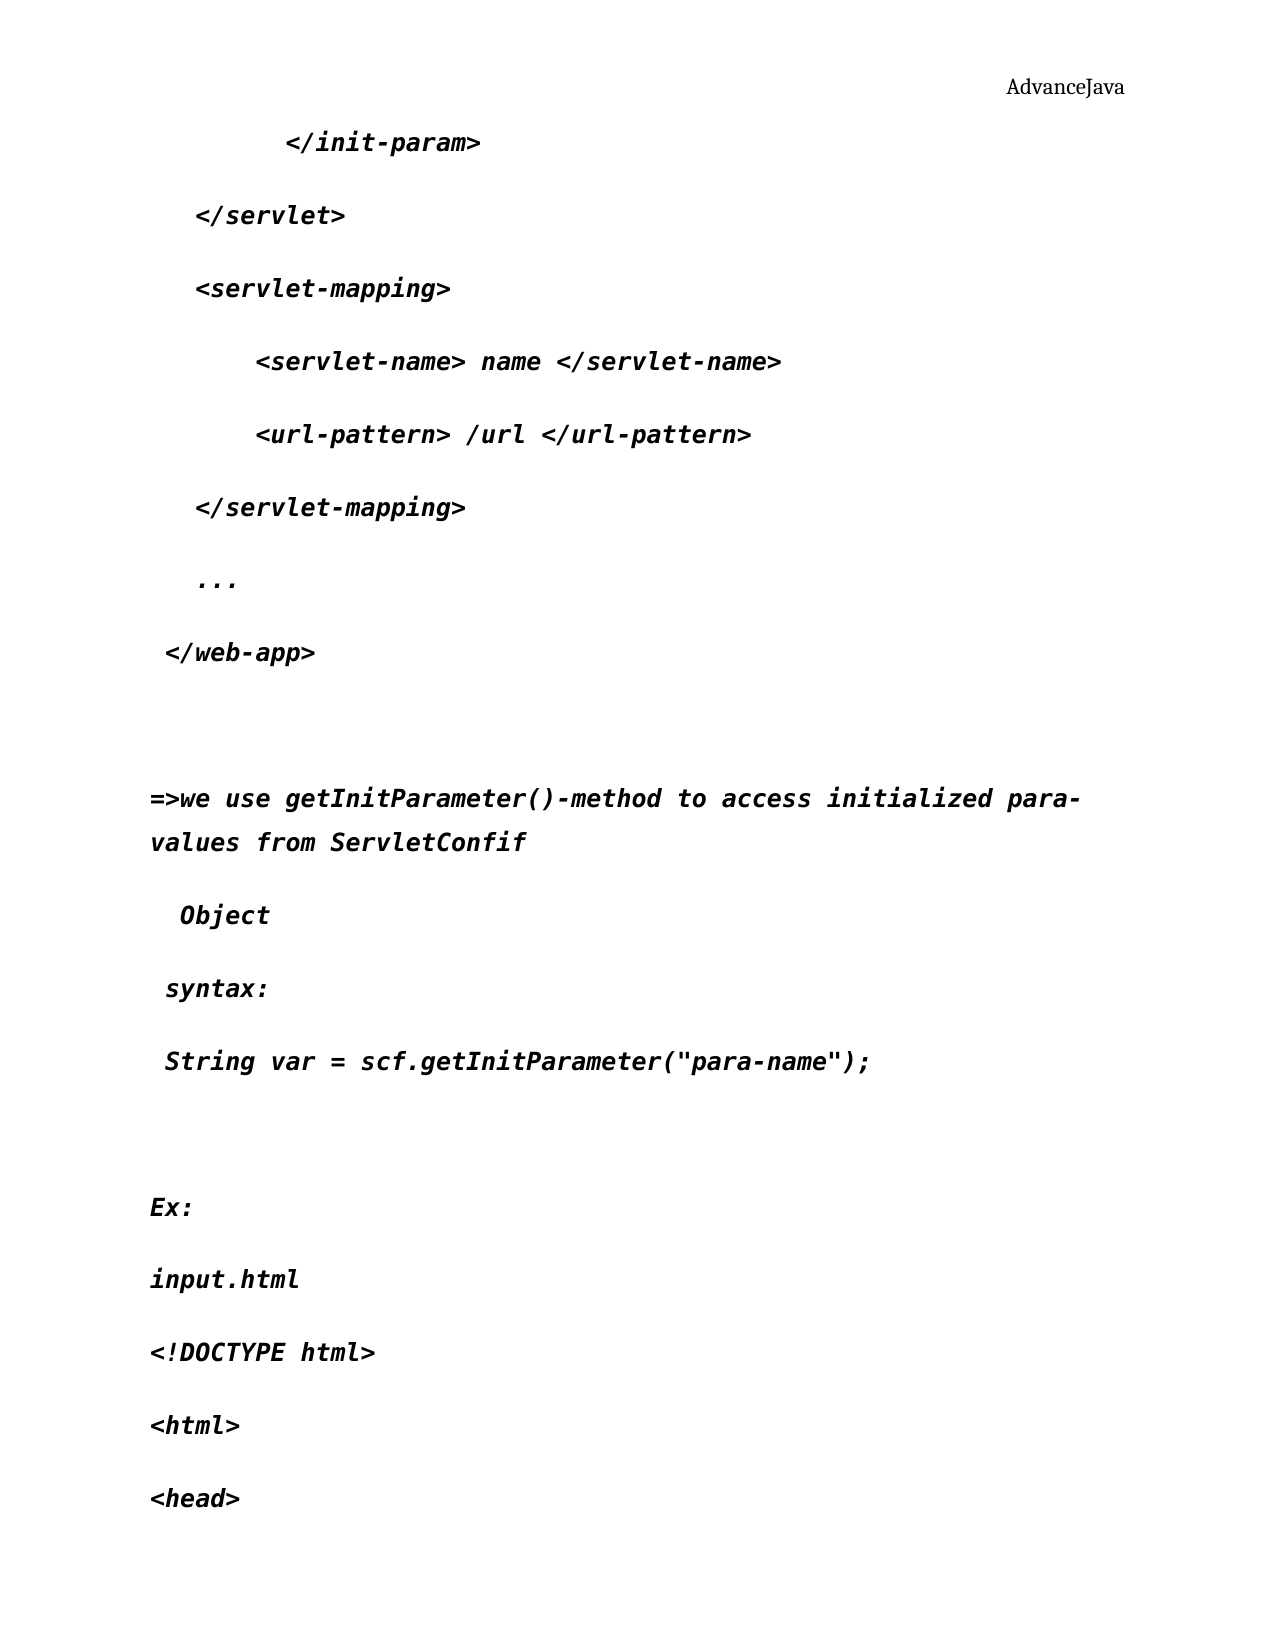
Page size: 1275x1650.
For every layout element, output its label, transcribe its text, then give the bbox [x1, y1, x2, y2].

text </servlet-mapping> [150, 493, 1125, 522]
text </init-param> [150, 128, 1125, 157]
text </web-app> [150, 639, 1125, 668]
text </servlet> [150, 201, 1125, 230]
text input.html [150, 1266, 1125, 1295]
text Ex: [150, 1193, 1125, 1222]
text syntax: [150, 974, 1125, 1003]
text String var = scf.getInitParameter("para-name"); [150, 1047, 1125, 1076]
text <servlet-mapping> [150, 274, 1125, 303]
text <html> [150, 1412, 1125, 1441]
text <servlet-name> name </servlet-name> [150, 347, 1125, 376]
text ... [150, 566, 1125, 595]
text <head> [150, 1484, 1125, 1514]
text <!DOCTYPE html> [150, 1339, 1125, 1368]
text =>we use getInitParameter()-method to access initialized para-values from ServletConfif [150, 784, 1125, 857]
text <url-pattern> /url </url-pattern> [150, 420, 1125, 449]
text Object [150, 901, 1125, 930]
